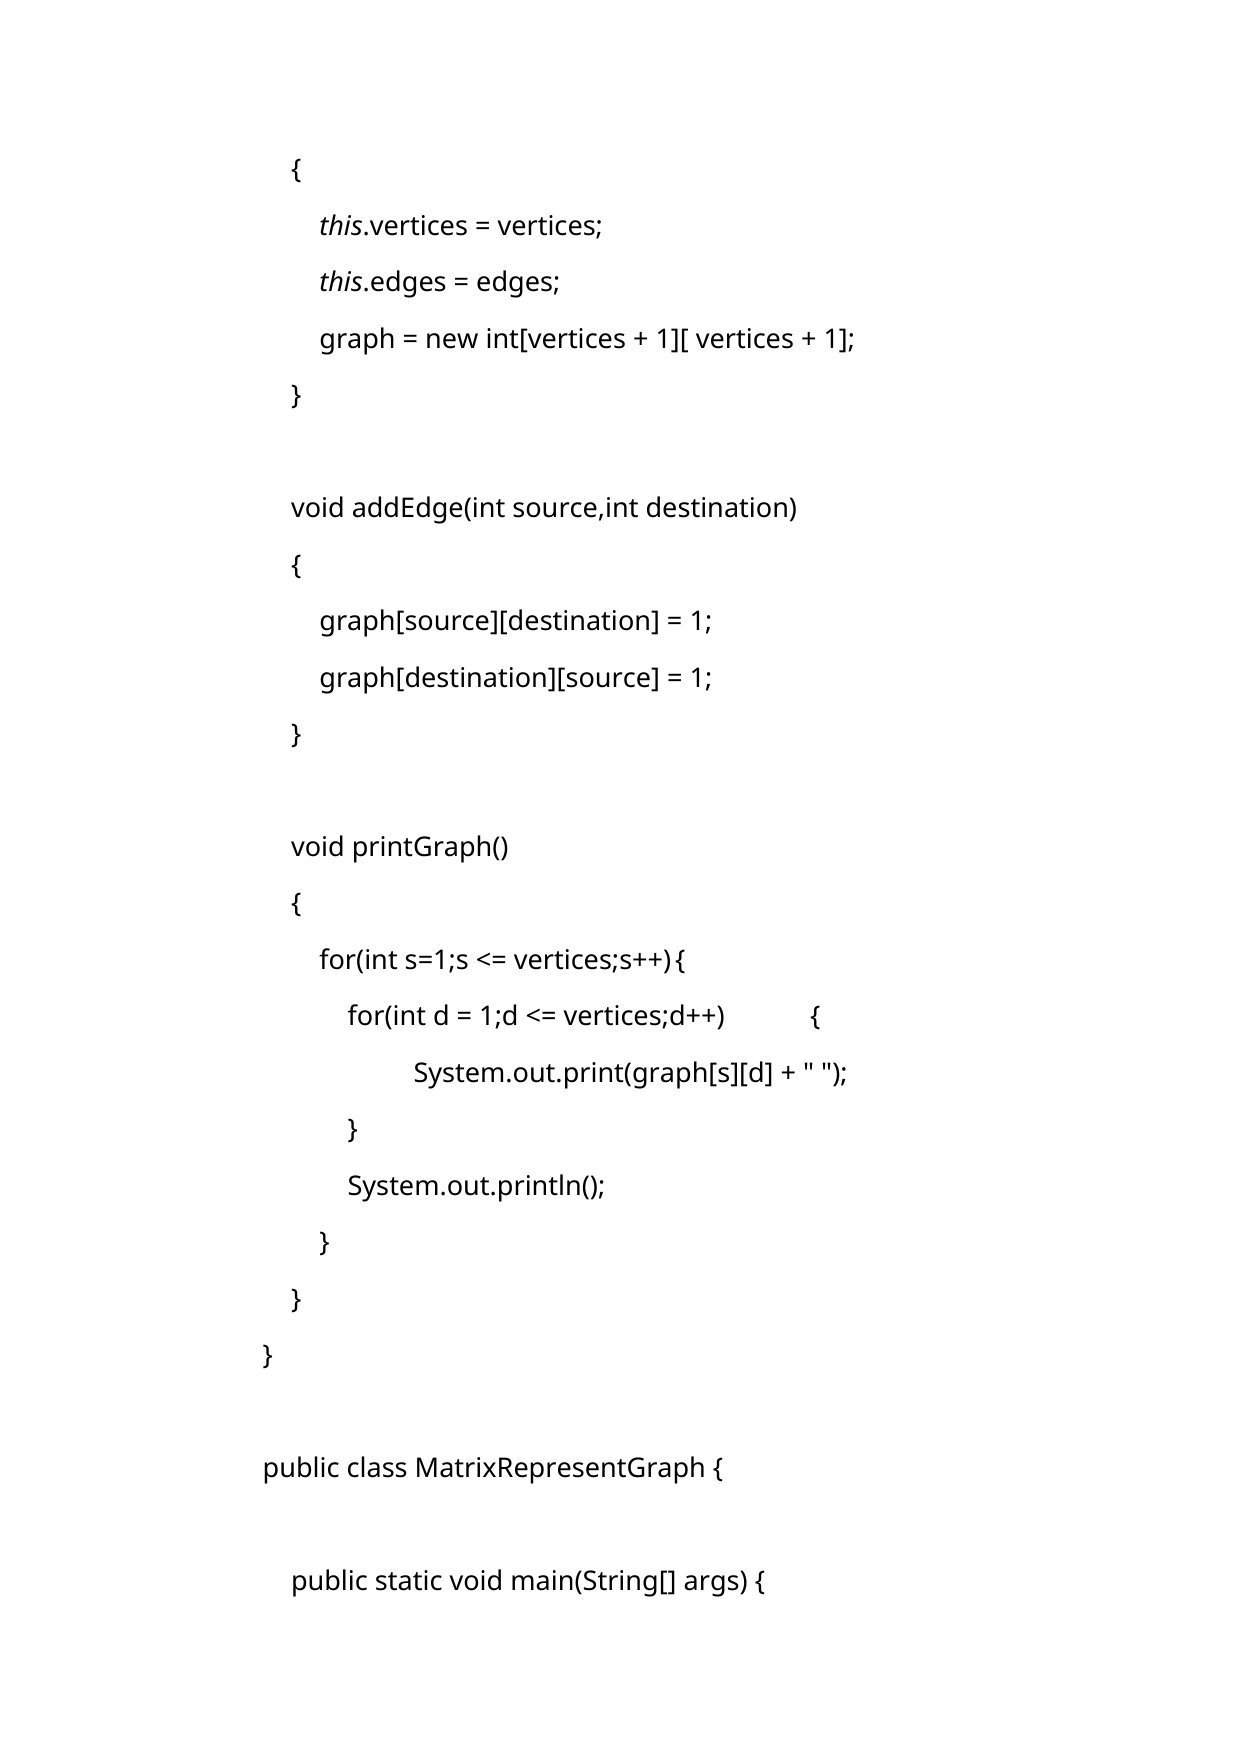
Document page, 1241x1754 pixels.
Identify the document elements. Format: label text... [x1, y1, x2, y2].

text graph[destination][source] = 1; [262, 658, 1090, 695]
text { [262, 150, 1090, 187]
text this.edges = edges; [262, 263, 1090, 300]
text graph = new int[vertices + 1][ vertices + 1]; [262, 319, 1090, 356]
text for(int s=1;s <= vertices;s++) { [262, 940, 1090, 977]
text public class MatrixRepresentGraph { [262, 1448, 1090, 1485]
text { [262, 884, 1090, 921]
text System.out.print(graph[s][d] + " "); [262, 1053, 1090, 1090]
text { [262, 545, 1090, 582]
text this.vertices = vertices; [262, 206, 1090, 243]
text for(int d = 1;d <= vertices;d++) { [262, 997, 1090, 1034]
text } [262, 1223, 1090, 1259]
text } [262, 376, 1090, 413]
text System.out.println(); [262, 1166, 1090, 1203]
text void printGraph() [262, 827, 1090, 864]
text graph[source][destination] = 1; [262, 602, 1090, 638]
text } [262, 1110, 1090, 1147]
text void addEdge(int source,int destination) [262, 489, 1090, 526]
text } [262, 1336, 1090, 1372]
text public static void main(String[] args) { [262, 1561, 1090, 1598]
text } [262, 1279, 1090, 1316]
text } [262, 714, 1090, 751]
